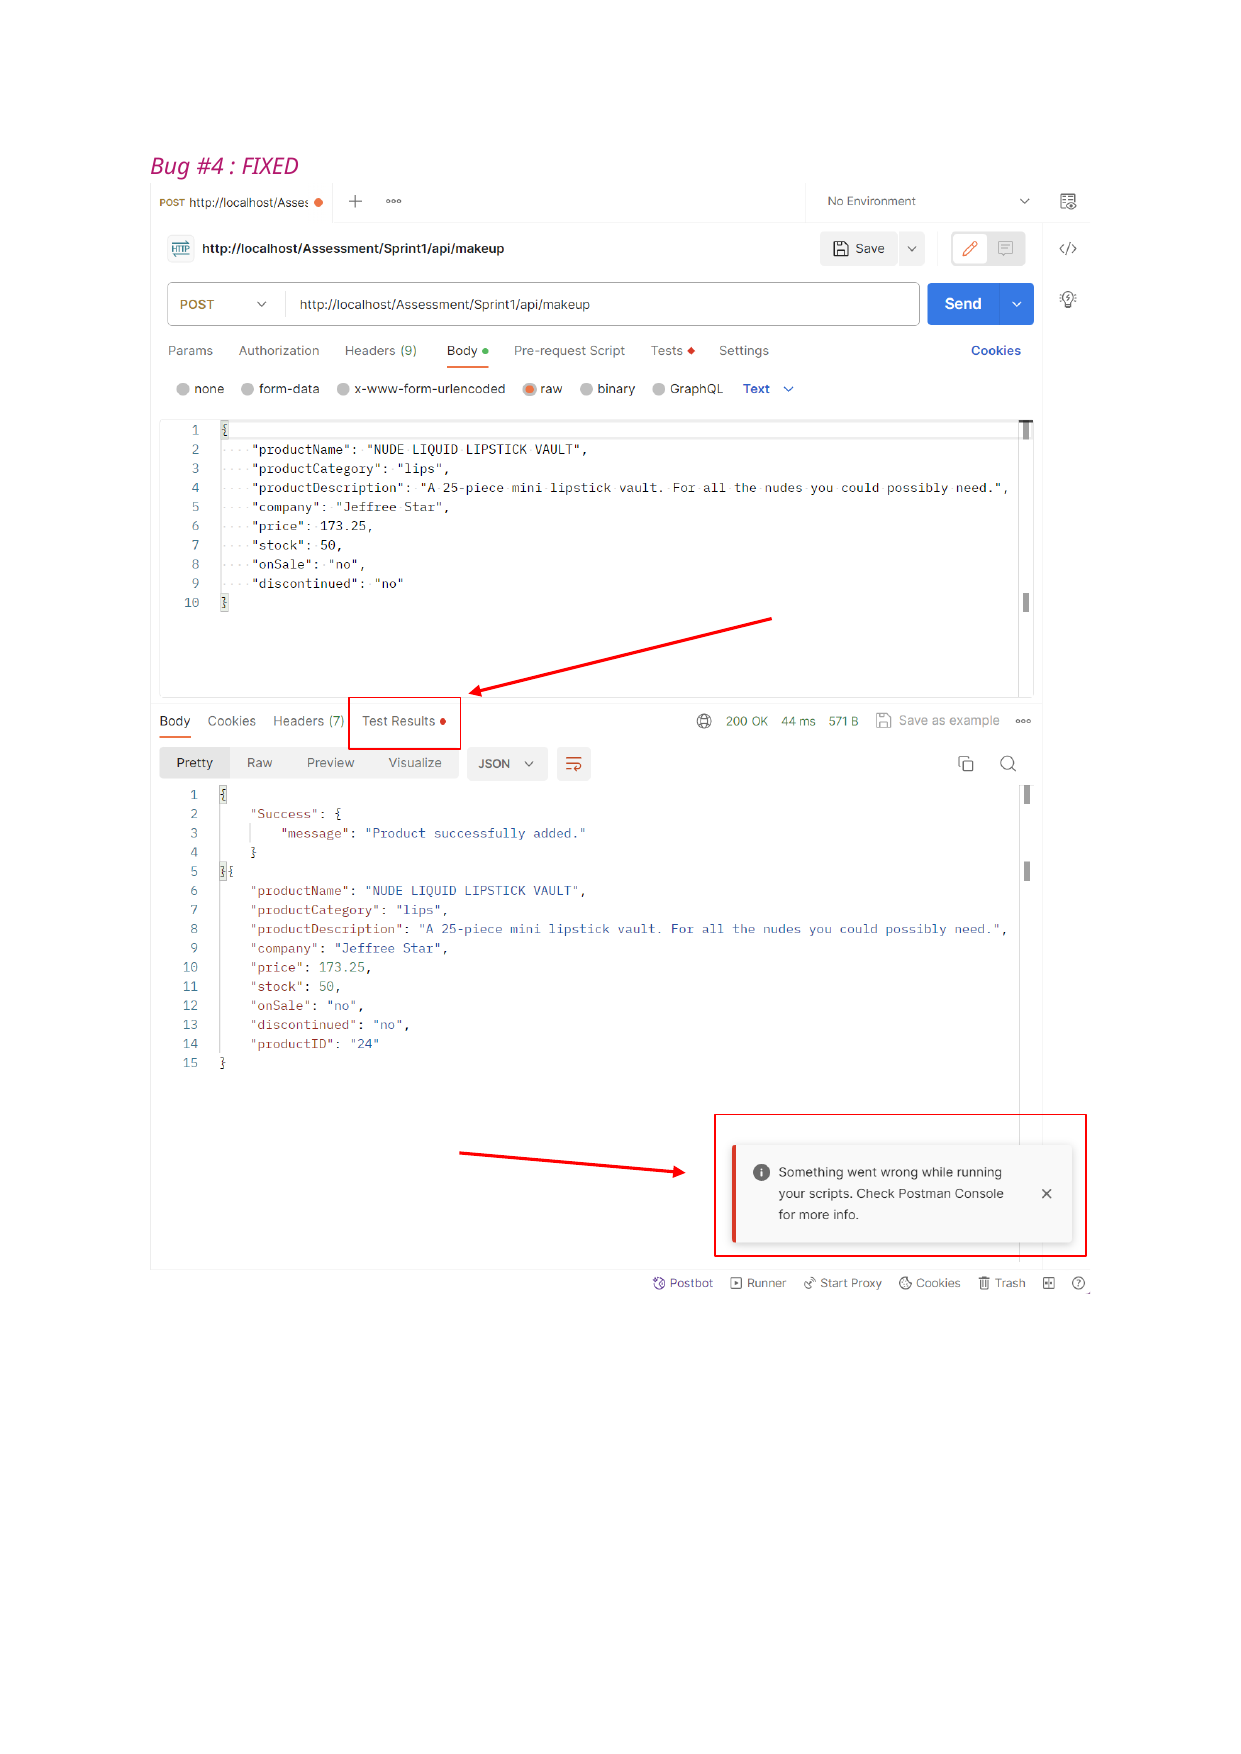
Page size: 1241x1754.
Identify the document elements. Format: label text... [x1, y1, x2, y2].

subtitle Bug #4 : FIXED [150, 150, 1090, 181]
picture [150, 183, 1091, 1294]
